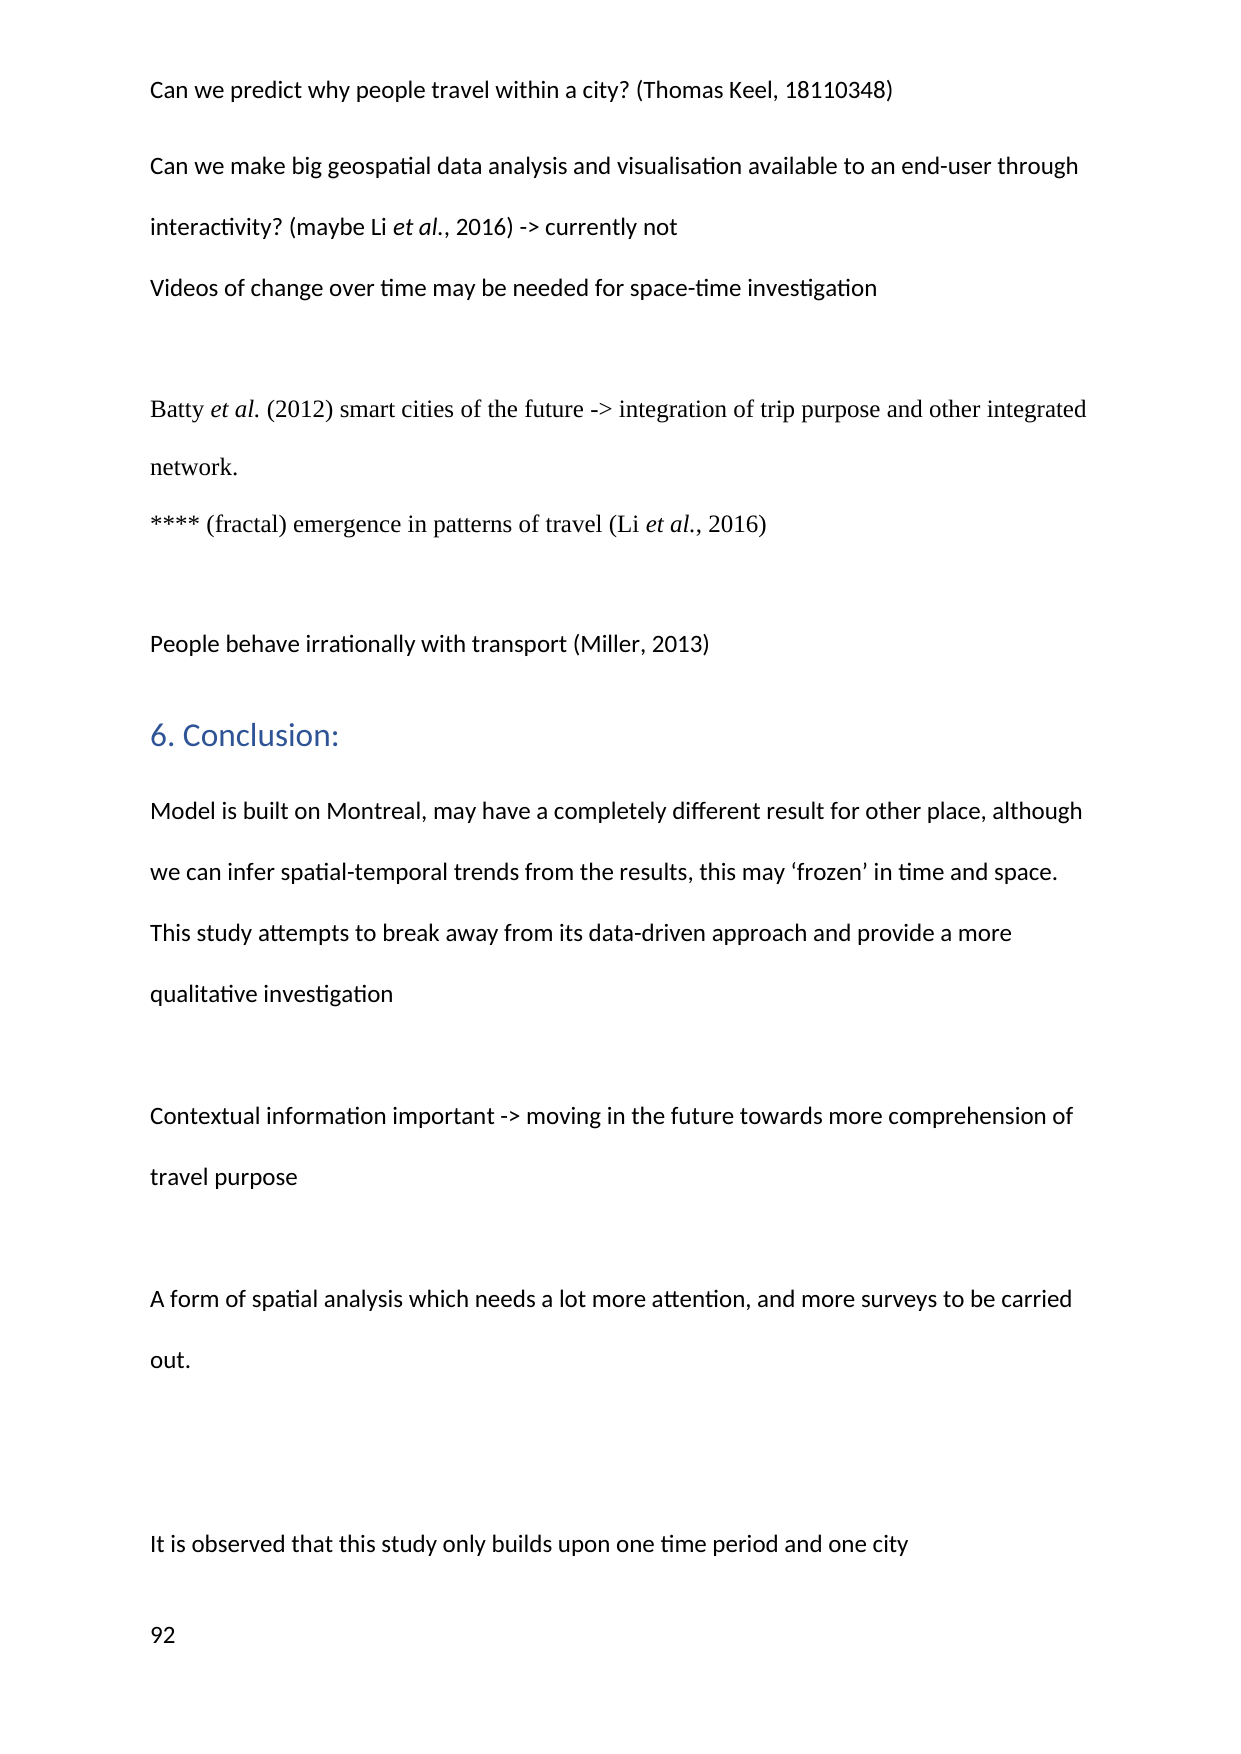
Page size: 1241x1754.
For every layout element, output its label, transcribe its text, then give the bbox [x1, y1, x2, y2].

text Contextual information important -> moving in the future towards more comprehension of travel purpose [150, 1100, 1090, 1192]
text Videos of change over time may be needed for space-time investigation [150, 272, 1090, 303]
subtitle 6. Conclusion: [150, 714, 1090, 754]
text It is observed that this study only builds upon one time period and one city [150, 1528, 1090, 1558]
text **** (fractal) emergence in patterns of travel (Li et al., 2016) [150, 509, 1090, 538]
text Can we make big geospatial data analysis and visualisation available to an end-user through interactivity? (maybe Li et al., 2016) -> currently not [150, 150, 1090, 242]
text This study attempts to break away from its data-driven approach and provide a more qualitative investigation [150, 917, 1090, 1009]
text Model is built on Montreal, may have a completely different result for other place, although we can infer spatial-temporal trends from the results, this may ‘frozen’ in time and space. [150, 795, 1090, 887]
text People behave irrationally with transport (Miller, 2013) [150, 628, 1090, 658]
text Batty et al. (2012) smart cities of the future -> integration of trip purpose and other integrated network. [150, 394, 1090, 480]
text A form of spatial analysis which needs a lot more attention, and more surveys to be carried out. [150, 1283, 1090, 1375]
